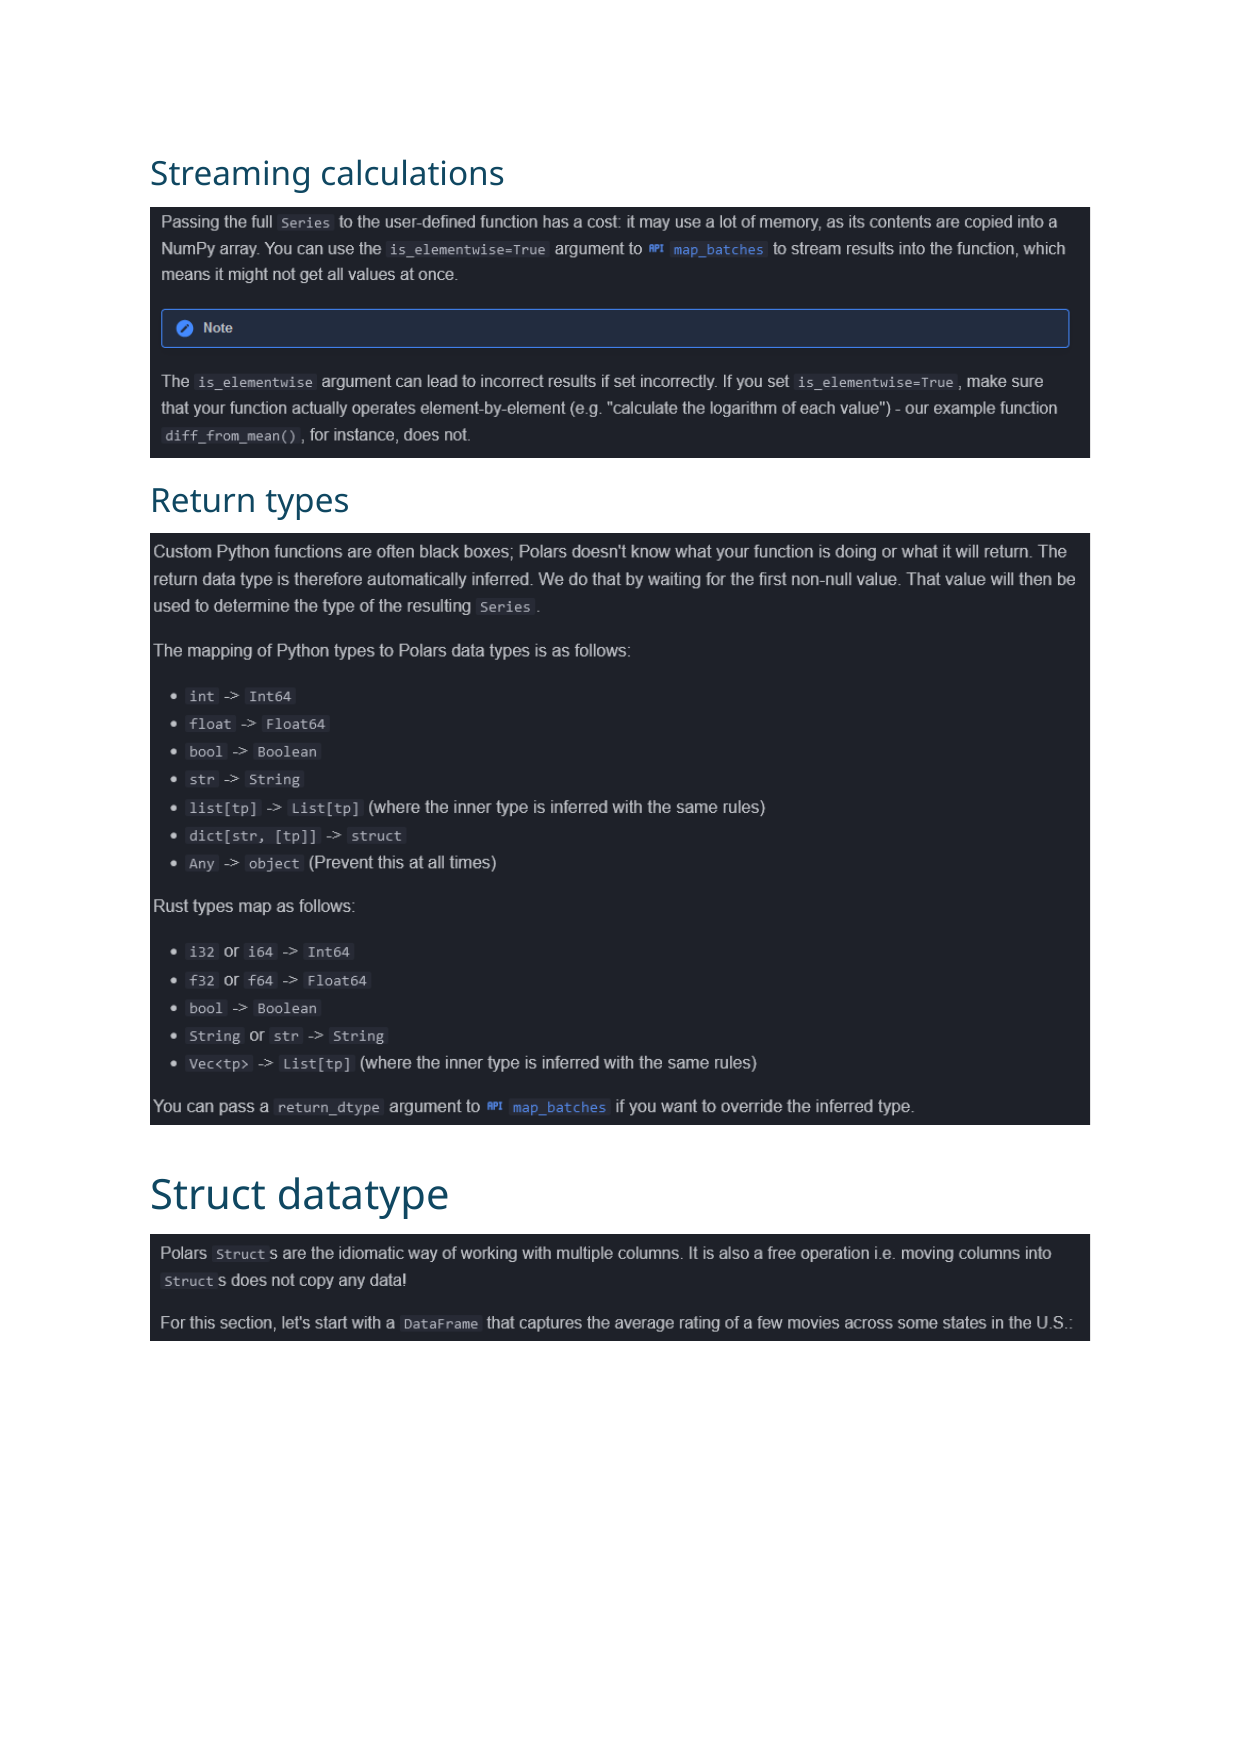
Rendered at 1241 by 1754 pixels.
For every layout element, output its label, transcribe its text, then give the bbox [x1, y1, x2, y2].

picture [150, 1234, 1091, 1341]
picture [150, 207, 1091, 458]
picture [150, 533, 1091, 1125]
subtitle Return types [150, 476, 1090, 522]
subtitle Streaming calculations [150, 150, 1090, 195]
subtitle Struct datatype [150, 1165, 1090, 1222]
